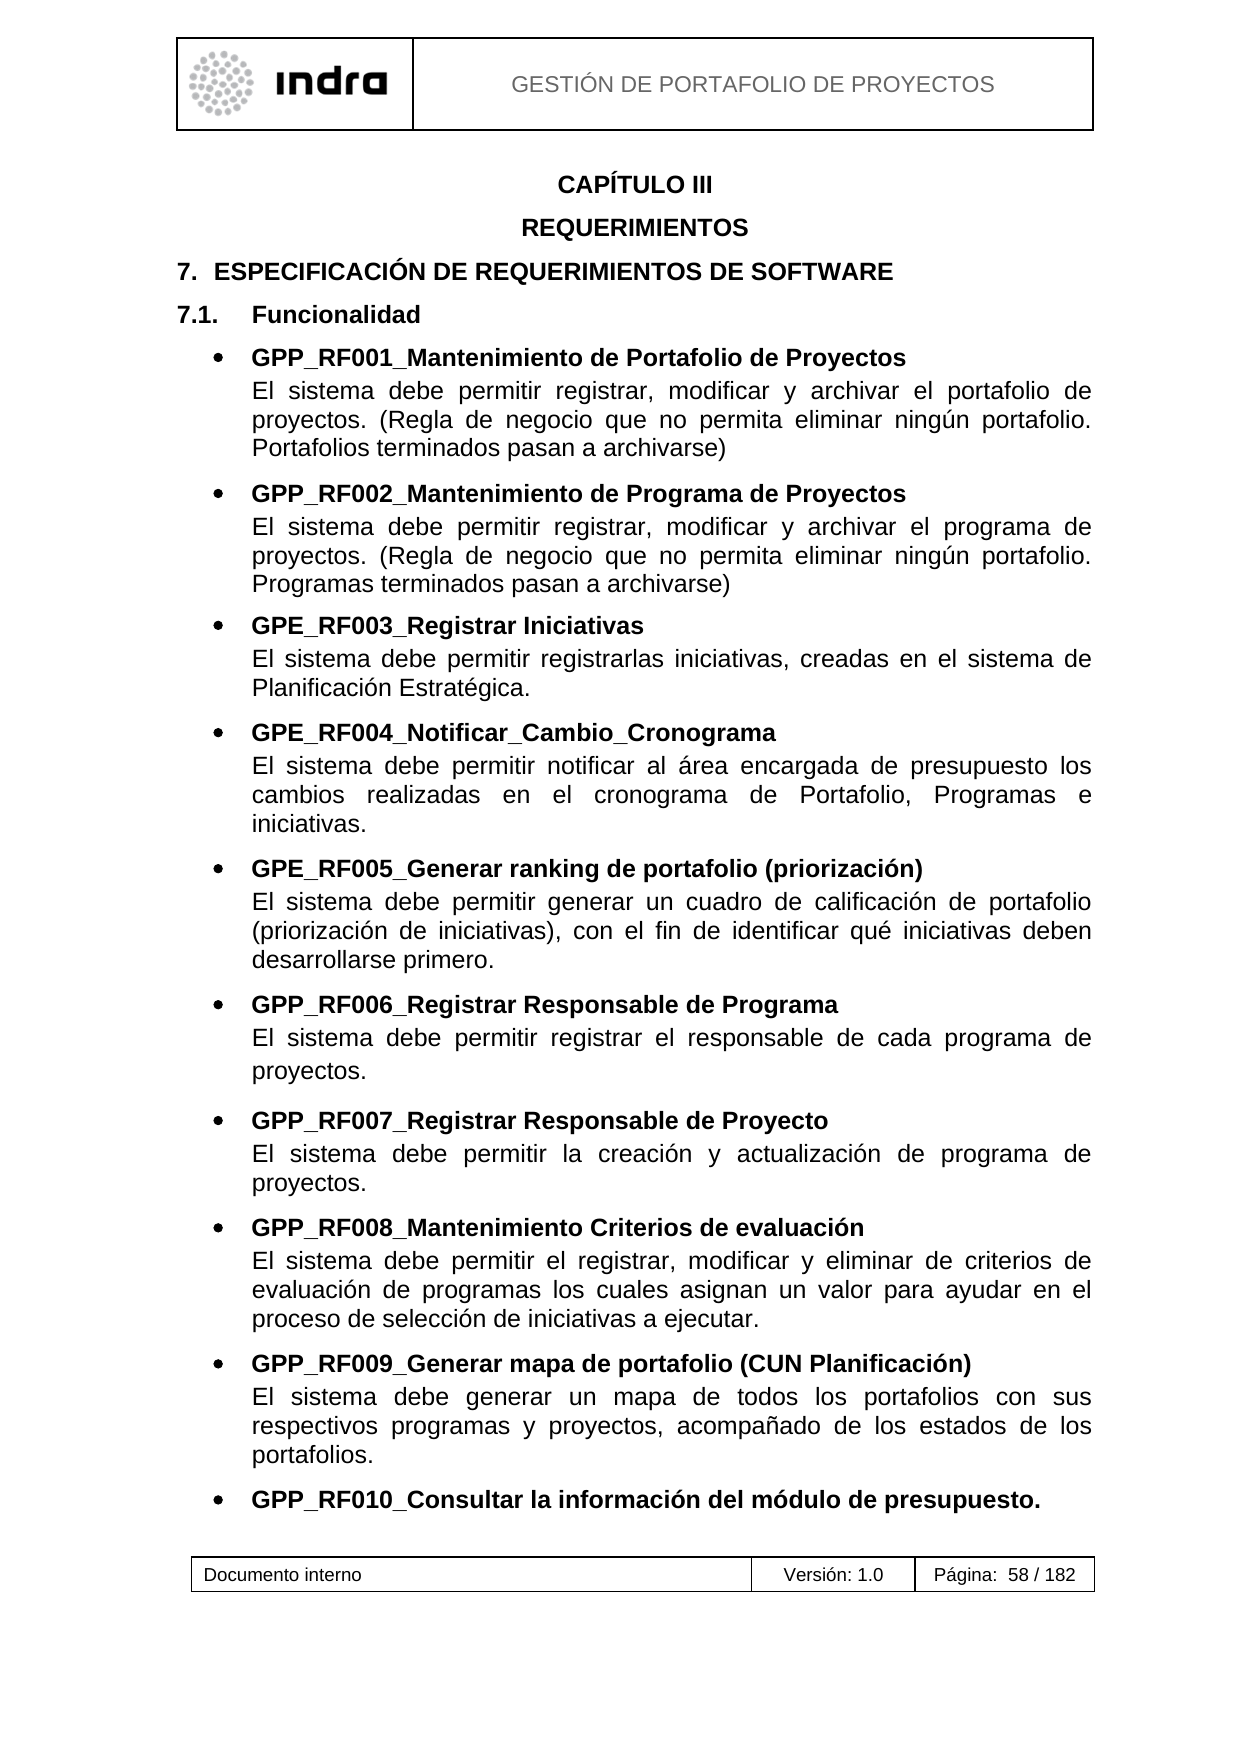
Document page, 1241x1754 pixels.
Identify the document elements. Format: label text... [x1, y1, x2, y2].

list GPP_RF006_Registrar Responsable de Programa [214, 990, 1093, 1019]
subtitle CAPÍTULO III [177, 170, 1093, 199]
subtitle ESPECIFICACIÓN DE REQUERIMIENTOS DE SOFTWARE [177, 257, 1093, 285]
list GPE_RF004_Notificar_Cambio_Cronograma [214, 718, 1093, 747]
list GPP_RF007_Registrar Responsable de Proyecto [214, 1106, 1093, 1135]
text El sistema debe permitir registrar el responsable de cada programa de proyectos. [252, 1023, 1093, 1085]
list GPP_RF008_Mantenimiento Criterios de evaluación [214, 1213, 1093, 1242]
text El sistema debe permitir registrar, modificar y archivar el programa de proyectos. (Regla de negocio que no permita eliminar ningún portafolio. Programas terminados pasan a archivarse) [252, 512, 1093, 598]
list GPP_RF010_Consultar la información del módulo de presupuesto. [214, 1485, 1093, 1514]
list GPP_RF001_Mantenimiento de Portafolio de Proyectos [214, 343, 1093, 372]
text El sistema debe permitir generar un cuadro de calificación de portafolio (priorización de iniciativas), con el fin de identificar qué iniciativas deben desarrollarse primero. [252, 887, 1093, 973]
list GPP_RF009_Generar mapa de portafolio (CUN Planificación) [214, 1349, 1093, 1378]
list GPE_RF003_Registrar Iniciativas [214, 611, 1093, 639]
text El sistema debe permitir registrarlas iniciativas, creadas en el sistema de Planificación Estratégica. [252, 644, 1093, 701]
subtitle Funcionalidad [177, 300, 1093, 328]
text El sistema debe permitir notificar al área encargada de presupuesto los cambios realizadas en el cronograma de Portafolio, Programas e iniciativas. [252, 751, 1093, 837]
text El sistema debe generar un mapa de todos los portafolios con sus respectivos programas y proyectos, acompañado de los estados de los portafolios. [252, 1382, 1093, 1469]
list GPP_RF002_Mantenimiento de Programa de Proyectos [214, 479, 1093, 508]
picture [187, 49, 391, 119]
list GPE_RF005_Generar ranking de portafolio (priorización) [214, 854, 1093, 883]
subtitle REQUERIMIENTOS [177, 213, 1093, 242]
text El sistema debe permitir el registrar, modificar y eliminar de criterios de evaluación de programas los cuales asignan un valor para ayudar en el proceso de selección de iniciativas a ejecutar. [252, 1246, 1093, 1333]
text El sistema debe permitir la creación y actualización de programa de proyectos. [252, 1139, 1093, 1197]
text El sistema debe permitir registrar, modificar y archivar el portafolio de proyectos. (Regla de negocio que no permita eliminar ningún portafolio. Portafolios terminados pasan a archivarse) [252, 376, 1093, 462]
